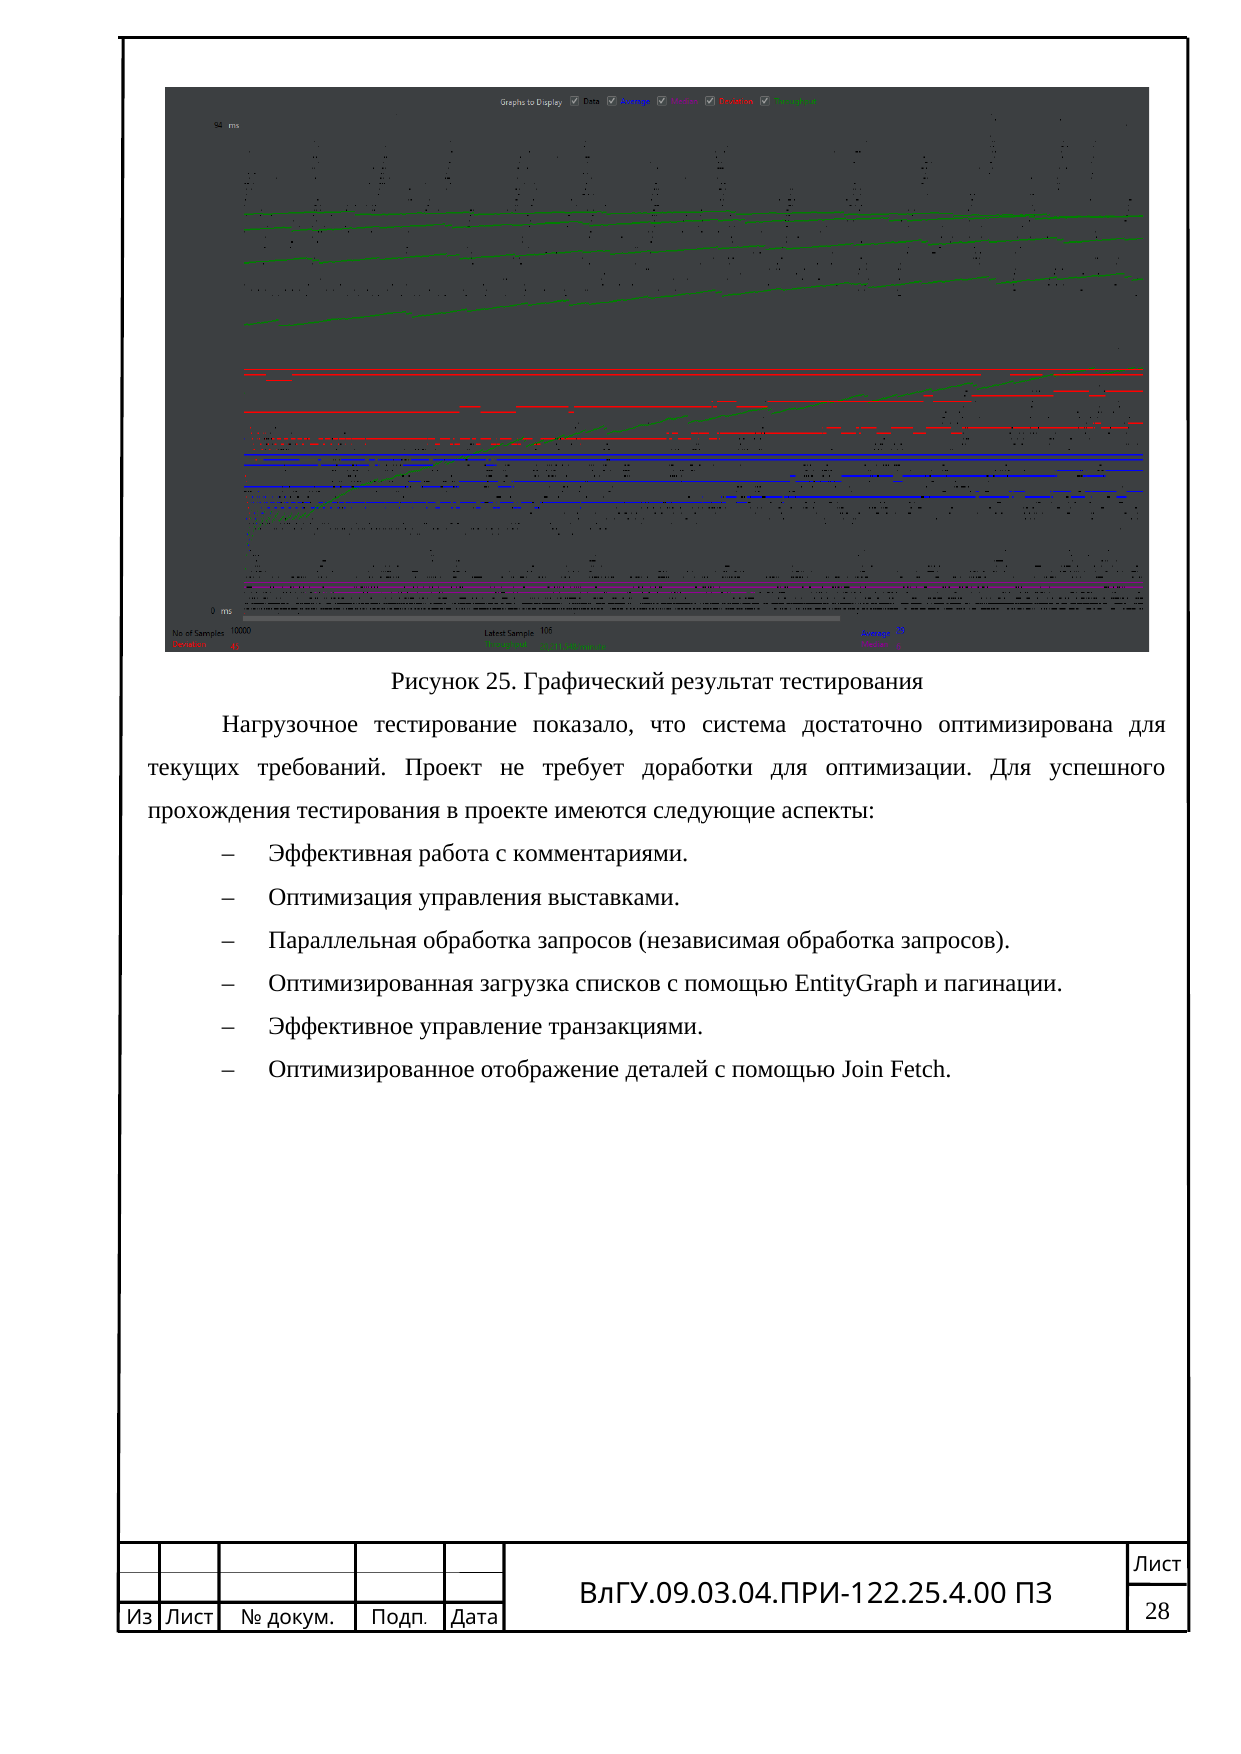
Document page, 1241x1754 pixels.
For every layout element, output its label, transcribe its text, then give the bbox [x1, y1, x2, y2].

text Нагрузочное тестирование показало, что система достаточно оптимизирована для текущих требований. Проект не требует доработки для оптимизации. Для успешного прохождения тестирования в проекте имеются следующие аспекты: [148, 709, 1167, 824]
list Параллельная обработка запросов (независимая обработка запросов). [148, 925, 1167, 953]
list Эффективная работа с комментариями. [148, 838, 1167, 867]
list Оптимизированное отображение деталей с помощью Join Fetch. [148, 1054, 1167, 1083]
list Эффективное управление транзакциями. [148, 1011, 1167, 1040]
list Оптимизированная загрузка списков с помощью EntityGraph и пагинации. [148, 968, 1167, 997]
list Оптимизация управления выставками. [148, 882, 1167, 910]
picture [165, 87, 1150, 652]
text Рисунок 25. Графический результат тестирования [133, 666, 1181, 695]
